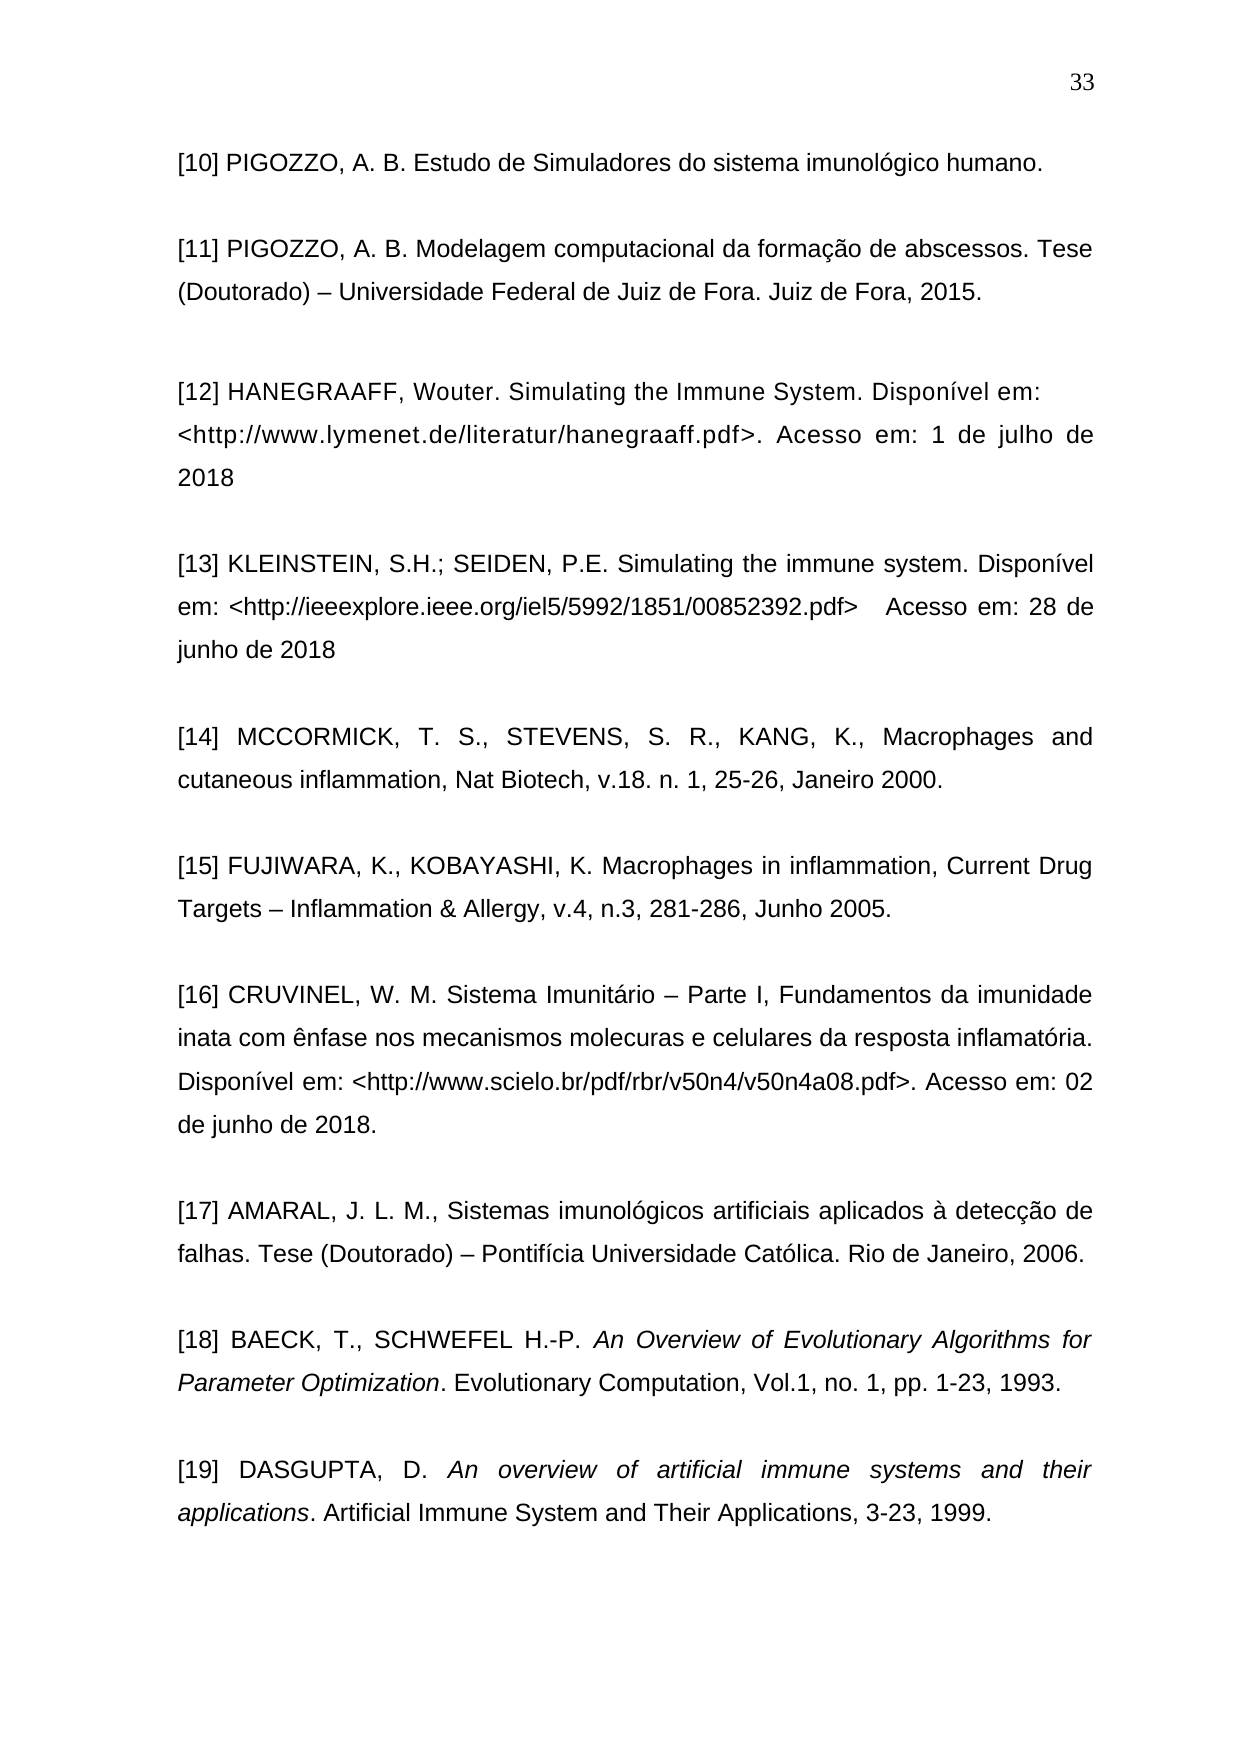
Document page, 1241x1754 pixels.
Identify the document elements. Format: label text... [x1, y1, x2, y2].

text <http://www.lymenet.de/literatur/hanegraaff.pdf>. Acesso em: 1 de julho de 2018 [177, 419, 1094, 491]
text [12] HANEGRAAFF, Wouter. Simulating the Immune System. Disponível em: [177, 376, 1094, 405]
text [14] MCCORMICK, T. S., STEVENS, S. R., KANG, K., Macrophages and cutaneous inflammation, Nat Biotech, v.18. n. 1, 25-26, Janeiro 2000. [177, 721, 1094, 793]
text [19] DASGUPTA, D. An overview of artificial immune systems and their applications. Artificial Immune System and Their Applications, 3-23, 1999. [177, 1454, 1094, 1526]
text [10] PIGOZZO, A. B. Estudo de Simuladores do sistema imunológico humano. [177, 148, 1094, 176]
text [18] BAECK, T., SCHWEFEL H.-P. An Overview of Evolutionary Algorithms for Parameter Optimization. Evolutionary Computation, Vol.1, no. 1, pp. 1-23, 1993. [177, 1325, 1094, 1397]
text [11] PIGOZZO, A. B. Modelagem computacional da formação de abscessos. Tese (Doutorado) – Universidade Federal de Juiz de Fora. Juiz de Fora, 2015. [177, 234, 1094, 306]
text [15] FUJIWARA, K., KOBAYASHI, K. Macrophages in inflammation, Current Drug Targets – Inflammation & Allergy, v.4, n.3, 281-286, Junho 2005. [177, 851, 1094, 923]
text [16] CRUVINEL, W. M. Sistema Imunitário – Parte I, Fundamentos da imunidade inata com ênfase nos mecanismos molecuras e celulares da resposta inflamatória. Disponível em: <http://www.scielo.br/pdf/rbr/v50n4/v50n4a08.pdf>. Acesso em: 02 de junho de 2018. [177, 980, 1094, 1138]
text [17] AMARAL, J. L. M., Sistemas imunológicos artificiais aplicados à detecção de falhas. Tese (Doutorado) – Pontifícia Universidade Católica. Rio de Janeiro, 2006. [177, 1196, 1094, 1268]
text [13] KLEINSTEIN, S.H.; SEIDEN, P.E. Simulating the immune system. Disponível em: <http://ieeexplore.ieee.org/iel5/5992/1851/00852392.pdf> Acesso em: 28 de junho de 2018 [177, 549, 1094, 664]
